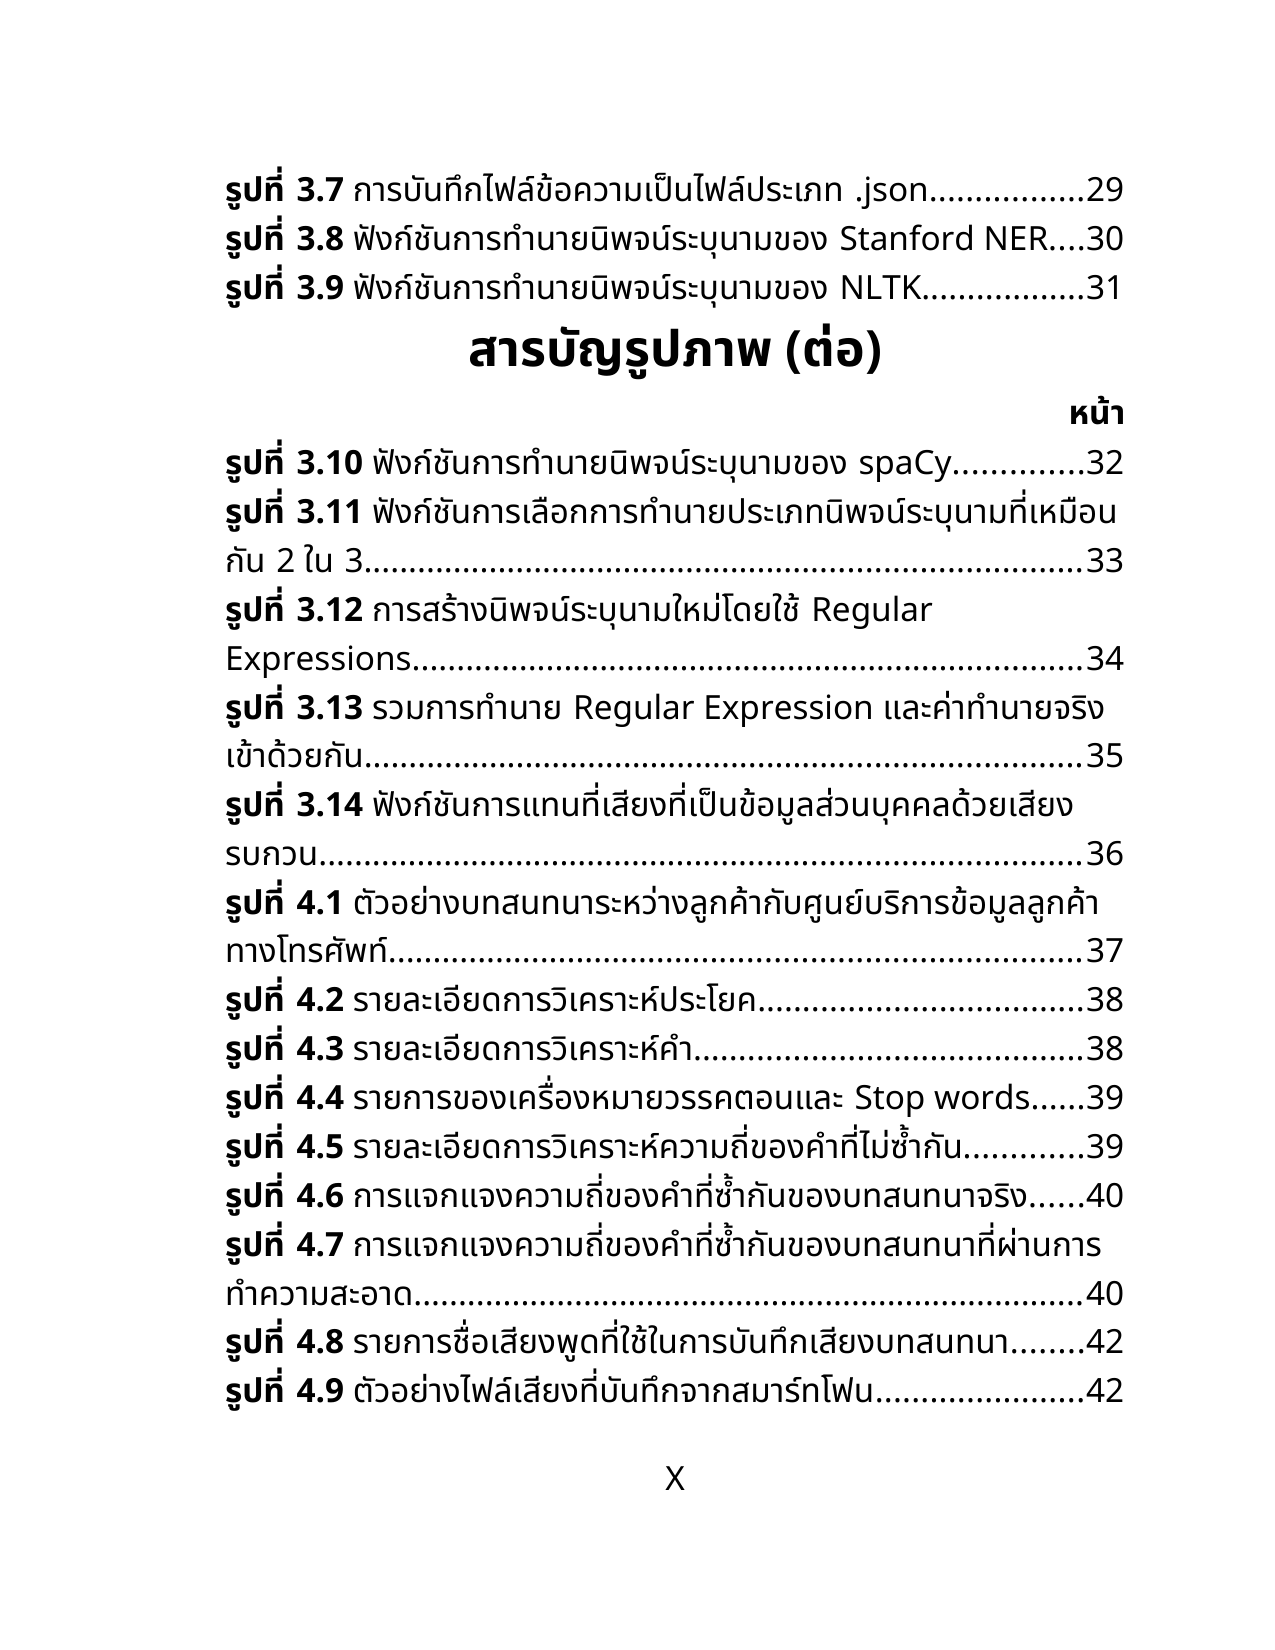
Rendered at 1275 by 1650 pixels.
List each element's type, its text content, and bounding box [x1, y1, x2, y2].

text รูปที่ 4.4 รายการของเครื่องหมายวรรคตอนและ Stop words 39 [225, 1074, 1125, 1119]
text สารบัญรูปภาพ (ต่อ) [225, 313, 1125, 389]
text รูปที่ 4.3 รายละเอียดการวิเคราะห์คำ 38 [225, 1025, 1125, 1070]
text รูปที่ 4.5 รายละเอียดการวิเคราะห์ความถี่ของคำที่ไม่ซ้ำกัน 39 [225, 1123, 1125, 1168]
text รูปที่ 3.9 ฟังก์ชันการทำนายนิพจน์ระบุนามของ NLTK 31 [225, 264, 1125, 309]
text รูปที่ 3.8 ฟังก์ชันการทำนายนิพจน์ระบุนามของ Stanford NER 30 [225, 215, 1125, 260]
text รูปที่ 4.2 รายละเอียดการวิเคราะห์ประโยค 38 [225, 976, 1125, 1021]
text รูปที่ 3.7 การบันทึกไฟล์ข้อความเป็นไฟล์ประเภท .json 29 [225, 166, 1125, 211]
text รูปที่ 4.1 ตัวอย่างบทสนทนาระหว่างลูกค้ากับศูนย์บริการข้อมูลลูกค้าทางโทรศัพท์ 37 [225, 879, 1125, 972]
text รูปที่ 3.10 ฟังก์ชันการทำนายนิพจน์ระบุนามของ spaCy 32 [225, 439, 1125, 484]
text หน้า [225, 389, 1125, 439]
text รูปที่ 4.7 การแจกแจงความถี่ของคำที่ซ้ำกันของบทสนทนาที่ผ่านการทำความสะอาด 40 [225, 1221, 1125, 1315]
text รูปที่ 3.11 ฟังก์ชันการเลือกการทำนายประเภทนิพจน์ระบุนามที่เหมือนกัน 2 ใน 3 33 [225, 488, 1125, 582]
text รูปที่ 3.13 รวมการทำนาย Regular Expression และค่าทำนายจริงเข้าด้วยกัน 35 [225, 684, 1125, 778]
text รูปที่ 3.14 ฟังก์ชันการแทนที่เสียงที่เป็นข้อมูลส่วนบุคคลด้วยเสียงรบกวน 36 [225, 781, 1125, 875]
text รูปที่ 4.6 การแจกแจงความถี่ของคำที่ซ้ำกันของบทสนทนาจริง 40 [225, 1172, 1125, 1217]
text รูปที่ 4.8 รายการชื่อเสียงพูดที่ใช้ในการบันทึกเสียงบทสนทนา 42 [225, 1318, 1125, 1364]
text รูปที่ 3.12 การสร้างนิพจน์ระบุนามใหม่โดยใช้ Regular Expressions 34 [225, 586, 1125, 680]
text รูปที่ 4.9 ตัวอย่างไฟล์เสียงที่บันทึกจากสมาร์ทโฟน 42 [225, 1367, 1125, 1413]
